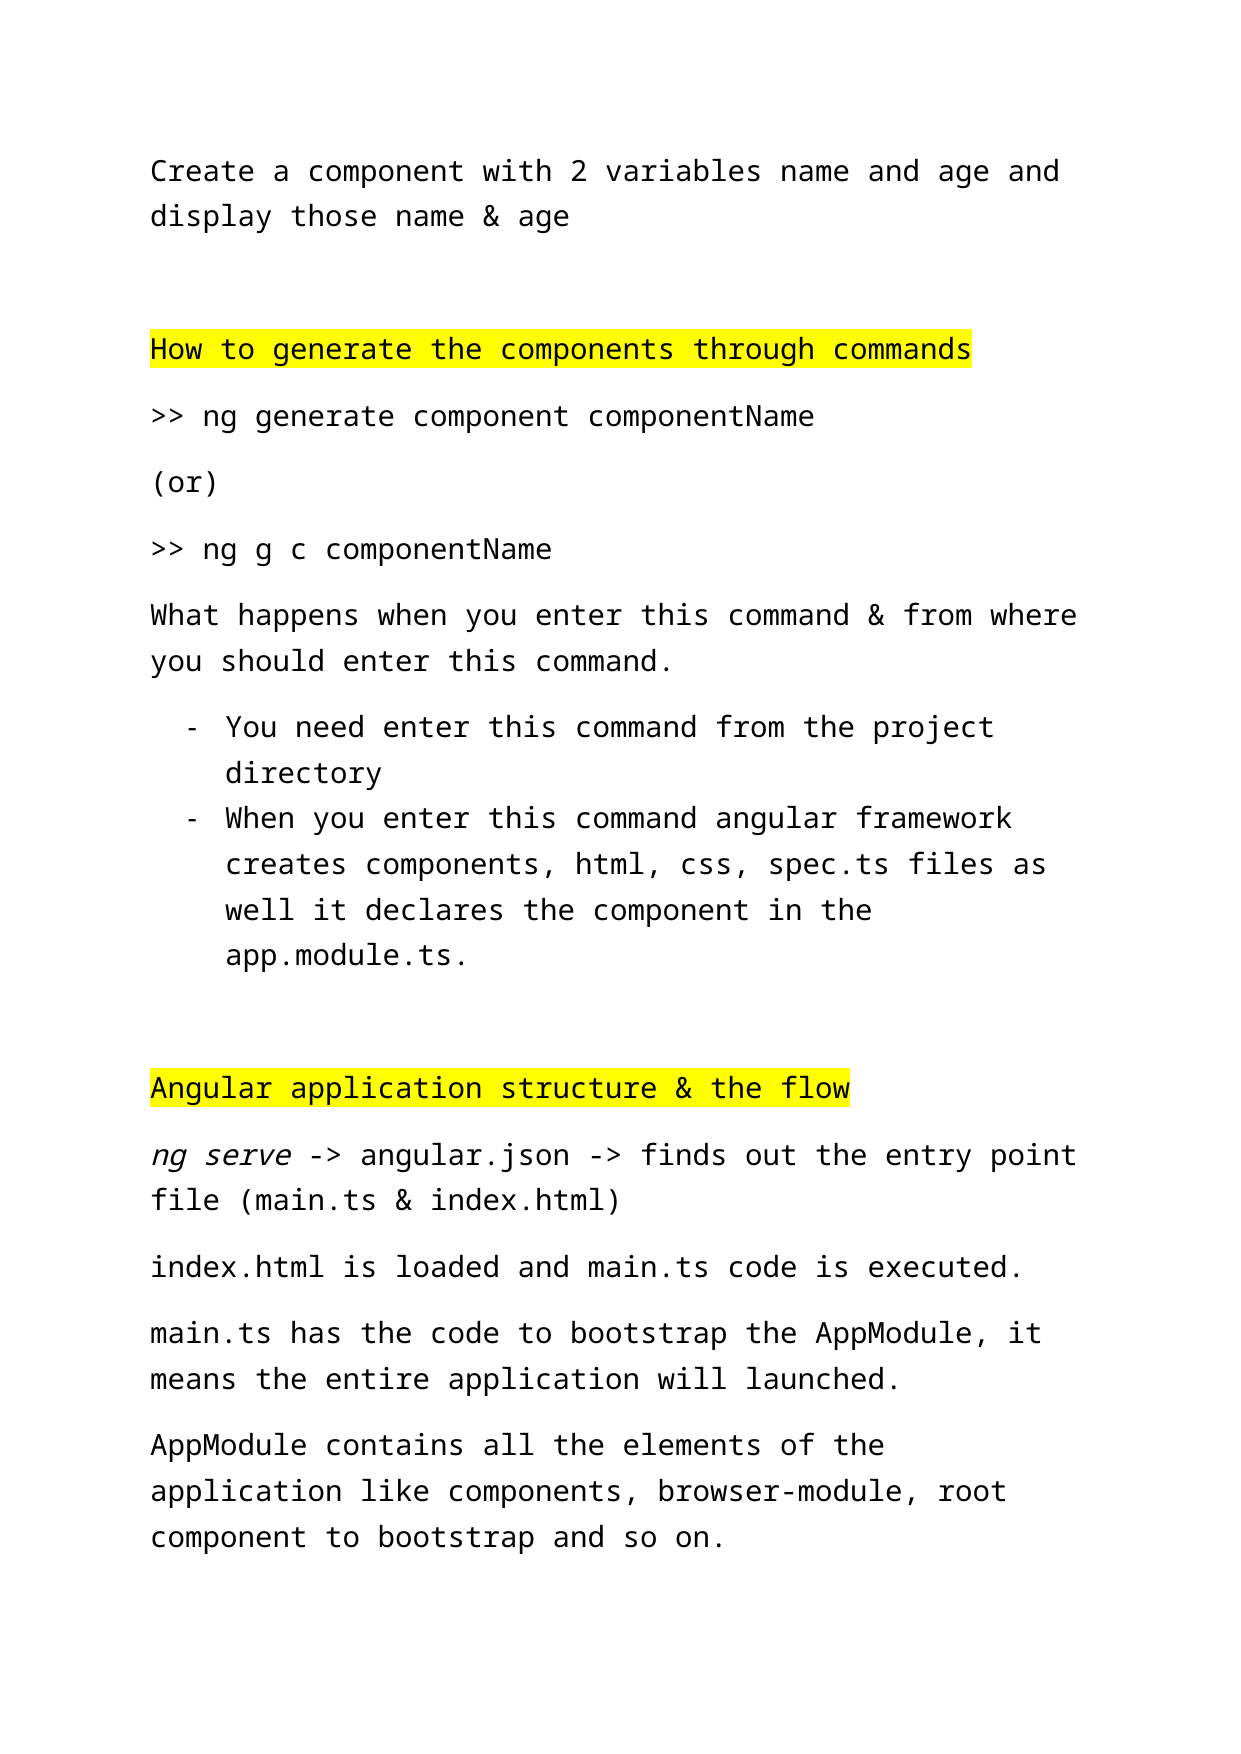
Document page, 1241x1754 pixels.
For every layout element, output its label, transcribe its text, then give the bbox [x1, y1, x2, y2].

text What happens when you enter this command & from where you should enter this command. [150, 594, 1090, 680]
text >> ng g c componentName [150, 528, 1090, 568]
text (or) [150, 461, 1090, 501]
text Create a component with 2 variables name and age and display those name & age [150, 150, 1090, 235]
text AppModule contains all the elements of the application like components, browser-module, root component to bootstrap and so on. [150, 1424, 1090, 1556]
text >> ng generate component componentName [150, 395, 1090, 435]
text index.html is loaded and main.ts code is executed. [150, 1246, 1090, 1286]
list When you enter this command angular framework creates components, html, css, spec.ts files as well it declares the component in the app.module.ts. [187, 798, 1090, 974]
text Angular application structure & the flow [150, 1067, 1090, 1107]
text How to generate the components through commands [150, 328, 1090, 368]
text ng serve -> angular.json -> finds out the entry point file (main.ts & index.html) [150, 1134, 1090, 1219]
list You need enter this command from the project directory [187, 706, 1090, 792]
text main.ts has the code to bootstrap the AppModule, it means the entire application will launched. [150, 1312, 1090, 1398]
